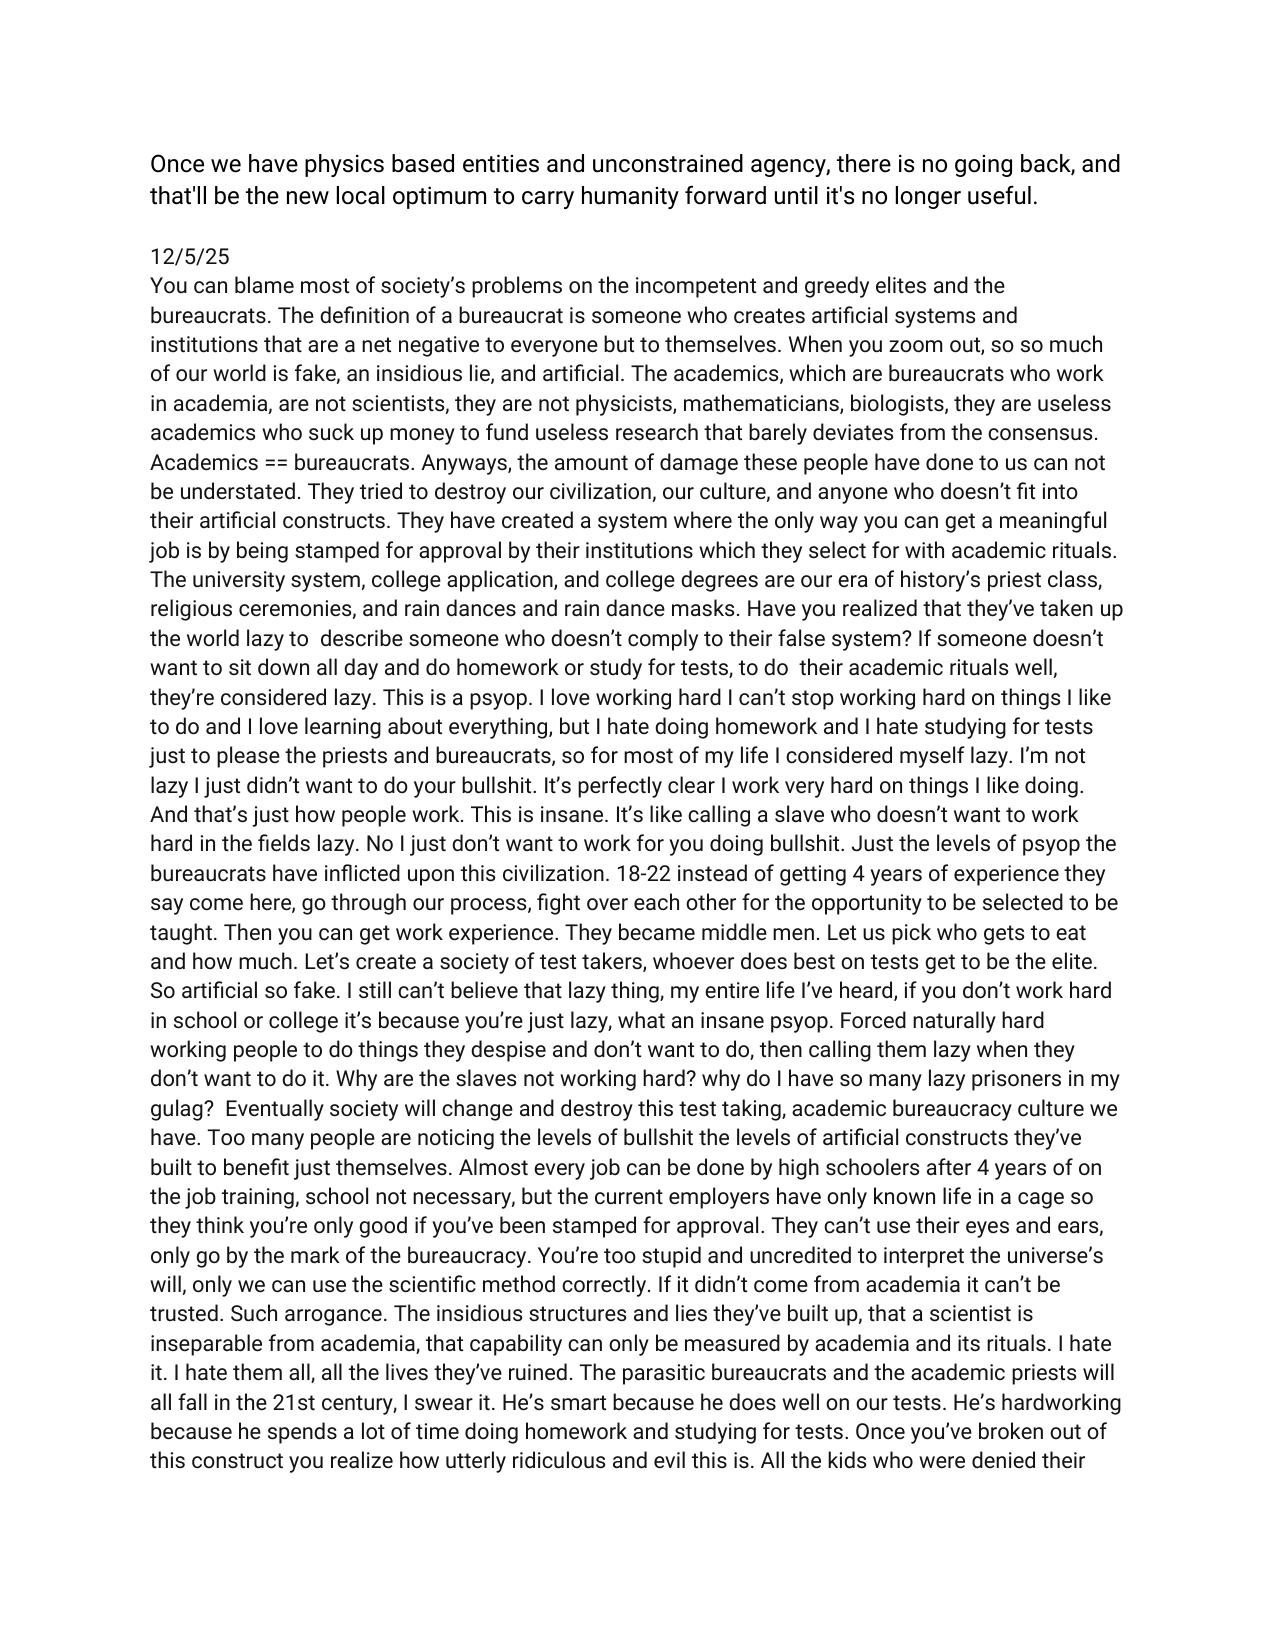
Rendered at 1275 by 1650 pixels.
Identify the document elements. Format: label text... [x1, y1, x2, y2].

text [150, 273, 1125, 1474]
text 12/5/25 [150, 244, 1125, 269]
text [150, 150, 1125, 210]
